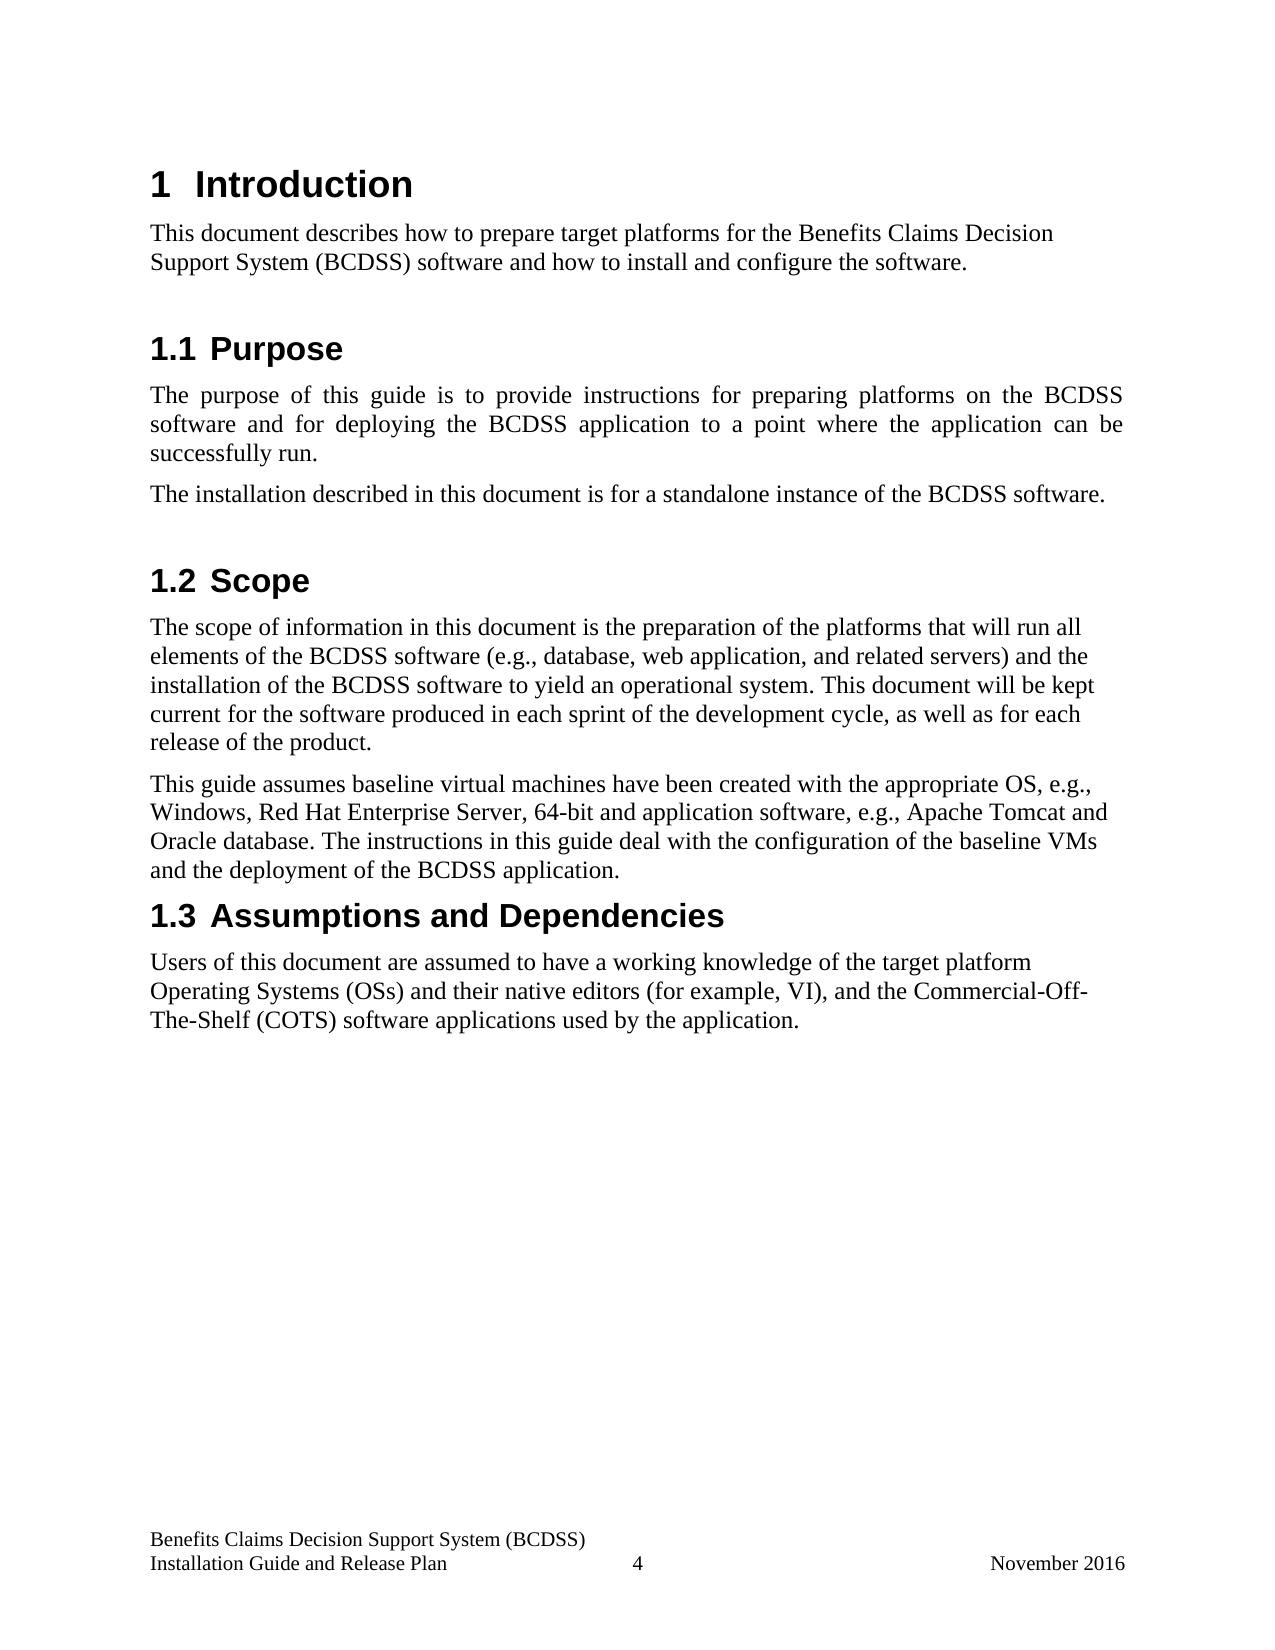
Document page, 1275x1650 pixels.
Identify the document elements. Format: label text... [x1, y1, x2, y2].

subtitle Introduction [150, 162, 1125, 206]
subtitle Scope [150, 562, 1125, 600]
subtitle Purpose [150, 329, 1125, 368]
text The purpose of this guide is to provide instructions for preparing platforms on the BCDSS software and for deploying the BCDSS application to a point where the application can be successfully run. [150, 380, 1125, 467]
text This document describes how to prepare target platforms for the Benefits Claims Decision Support System (BCDSS) software and how to install and configure the software. [150, 218, 1125, 276]
subtitle Assumptions and Dependencies [150, 896, 1125, 935]
text This guide assumes baseline virtual machines have been created with the appropriate OS, e.g., Windows, Red Hat Enterprise Server, 64-bit and application software, e.g., Apache Tomcat and Oracle database. The instructions in this guide deal with the configuration of the baseline VMs and the deployment of the BCDSS application. [150, 769, 1125, 884]
text Users of this document are assumed to have a working knowledge of the target platform Operating Systems (OSs) and their native editors (for example, VI), and the Commercial-Off-The-Shelf (COTS) software applications used by the application. [150, 947, 1125, 1033]
text The scope of information in this document is the preparation of the platforms that will run all elements of the BCDSS software (e.g., database, web application, and related servers) and the installation of the BCDSS software to yield an operational system. This document will be kept current for the software produced in each sprint of the development cycle, as well as for each release of the product. [150, 612, 1125, 756]
text The installation described in this document is for a standalone instance of the BCDSS software. [150, 479, 1125, 508]
